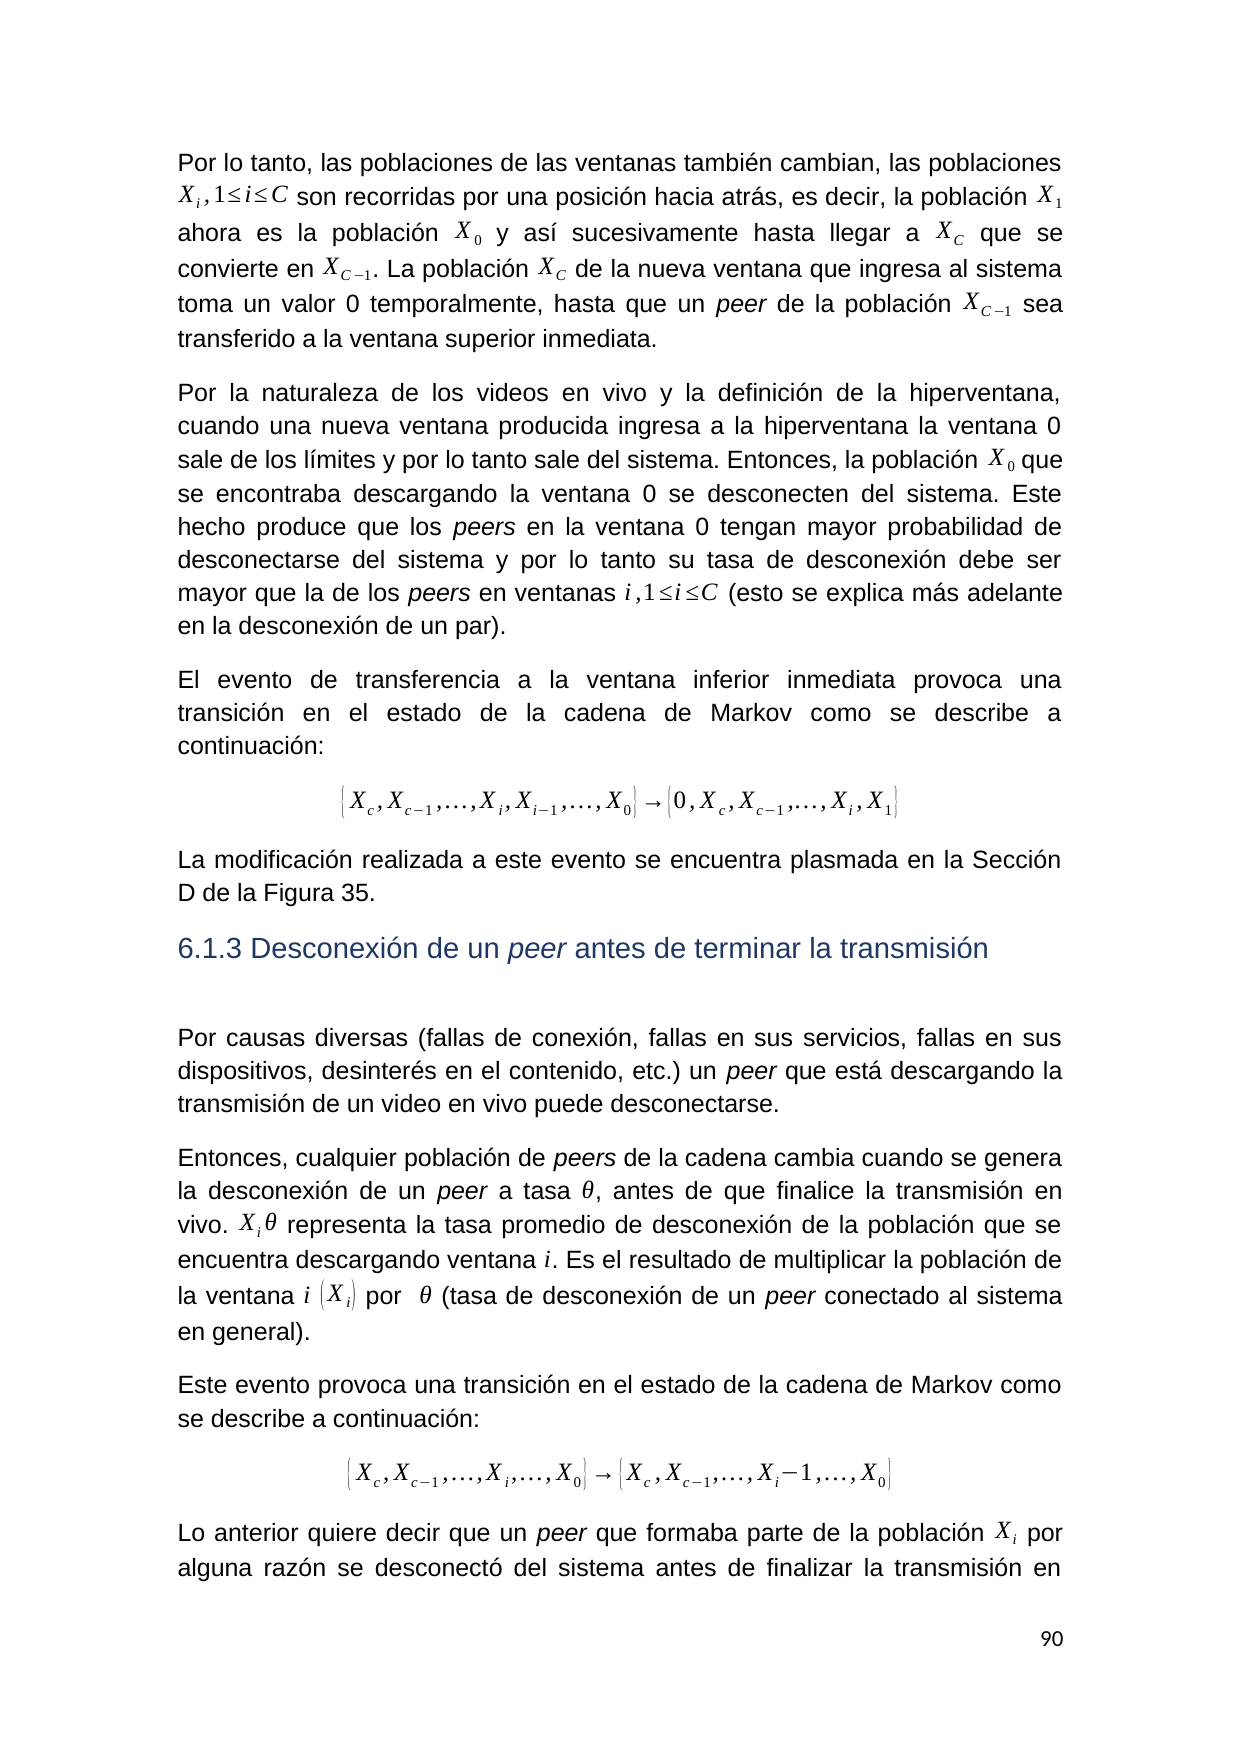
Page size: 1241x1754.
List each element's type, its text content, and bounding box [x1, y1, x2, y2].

text Por causas diversas (fallas de conexión, fallas en sus servicios, fallas en sus dispositivos, desinterés en el contenido, etc.) un peer que está descargando la transmisión de un video en vivo puede desconectarse. [177, 1023, 1063, 1118]
text Entonces, cualquier población de peers de la cadena cambia cuando se genera la desconexión de un peer a tasa , antes de que finalice la transmisión en vivo. representa la tasa promedio de desconexión de la población que se encuentra descargando ventana . Es el resultado de multiplicar la población de la ventana por (tasa de desconexión de un peer conectado al sistema en general). [177, 1143, 1063, 1345]
subtitle 6.1.3 Desconexión de un peer antes de terminar la transmisión [177, 932, 1063, 965]
text Por la naturaleza de los videos en vivo y la definición de la hiperventana, cuando una nueva ventana producida ingresa a la hiperventana la ventana 0 sale de los límites y por lo tanto sale del sistema. Entonces, la población que se encontraba descargando la ventana 0 se desconecten del sistema. Este hecho produce que los peers en la ventana 0 tengan mayor probabilidad de desconectarse del sistema y por lo tanto su tasa de desconexión debe ser mayor que la de los peers en ventanas (esto se explica más adelante en la desconexión de un par). [177, 378, 1063, 640]
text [177, 1517, 1063, 1581]
text Este evento provoca una transición en el estado de la cadena de Markov como se describe a continuación: [177, 1371, 1063, 1432]
text El evento de transferencia a la ventana inferior inmediata provoca una transición en el estado de la cadena de Markov como se describe a continuación: [177, 665, 1063, 760]
text Por lo tanto, las poblaciones de las ventanas también cambian, las poblaciones son recorridas por una posición hacia atrás, es decir, la población ahora es la población y así sucesivamente hasta llegar a que se convierte en . La población de la nueva ventana que ingresa al sistema toma un valor 0 temporalmente, hasta que un peer de la población sea transferido a la ventana superior inmediata. [177, 148, 1063, 352]
text La modificación realizada a este evento se encuentra plasmada en la Sección D de la Figura 35. [177, 845, 1063, 906]
